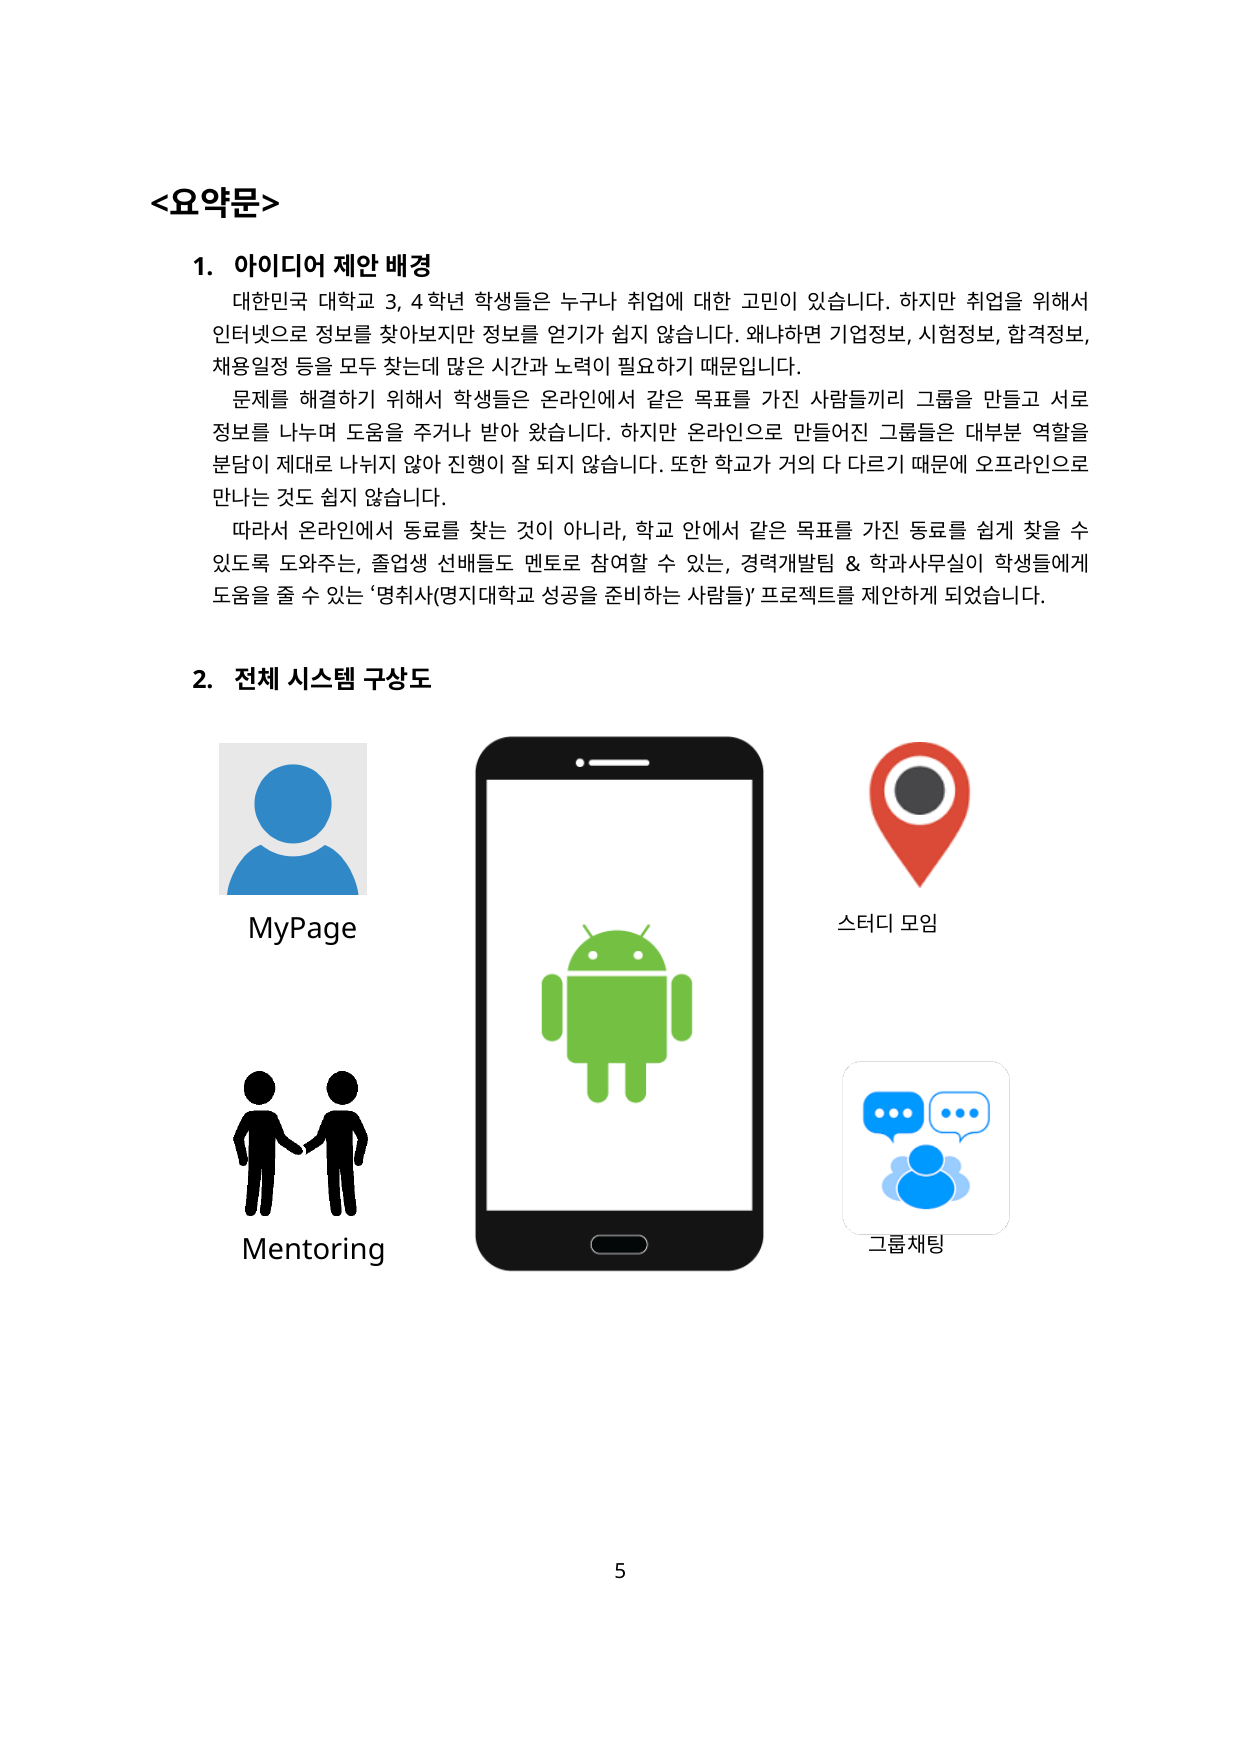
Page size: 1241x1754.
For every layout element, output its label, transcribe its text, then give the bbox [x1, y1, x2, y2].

text 아이디어 제안 배경 [192, 246, 1090, 282]
text <요약문> [150, 177, 1090, 226]
text 문제를 해결하기 위해서 학생들은 온라인에서 같은 목표를 가진 사람들끼리 그룹을 만들고 서로 정보를 나누며 도움을 주거나 받아 왔습니다. 하지만 온라인으로 만들어진 그룹들은 대부분 역할을 분담이 제대로 나뉘지 않아 진행이 잘 되지 않습니다. 또한 학교가 거의 다 다르기 때문에 오프라인으로 만나는 것도 쉽지 않습니다. [212, 383, 1090, 512]
picture [219, 734, 1021, 1279]
text 대한민국 대학교 3, 4학년 학생들은 누구나 취업에 대한 고민이 있습니다. 하지만 취업을 위해서 인터넷으로 정보를 찾아보지만 정보를 얻기가 쉽지 않습니다. 왜냐하면 기업정보, 시험정보, 합격정보, 채용일정 등을 모두 찾는데 많은 시간과 노력이 필요하기 때문입니다. [212, 285, 1090, 381]
text 전체 시스템 구상도 [192, 659, 1090, 696]
text 따라서 온라인에서 동료를 찾는 것이 아니라, 학교 안에서 같은 목표를 가진 동료를 쉽게 찾을 수 있도록 도와주는, 졸업생 선배들도 멘토로 참여할 수 있는, 경력개발팀 & 학과사무실이 학생들에게 도움을 줄 수 있는 ‘명취사(명지대학교 성공을 준비하는 사람들)’ 프로젝트를 제안하게 되었습니다. [212, 514, 1090, 610]
